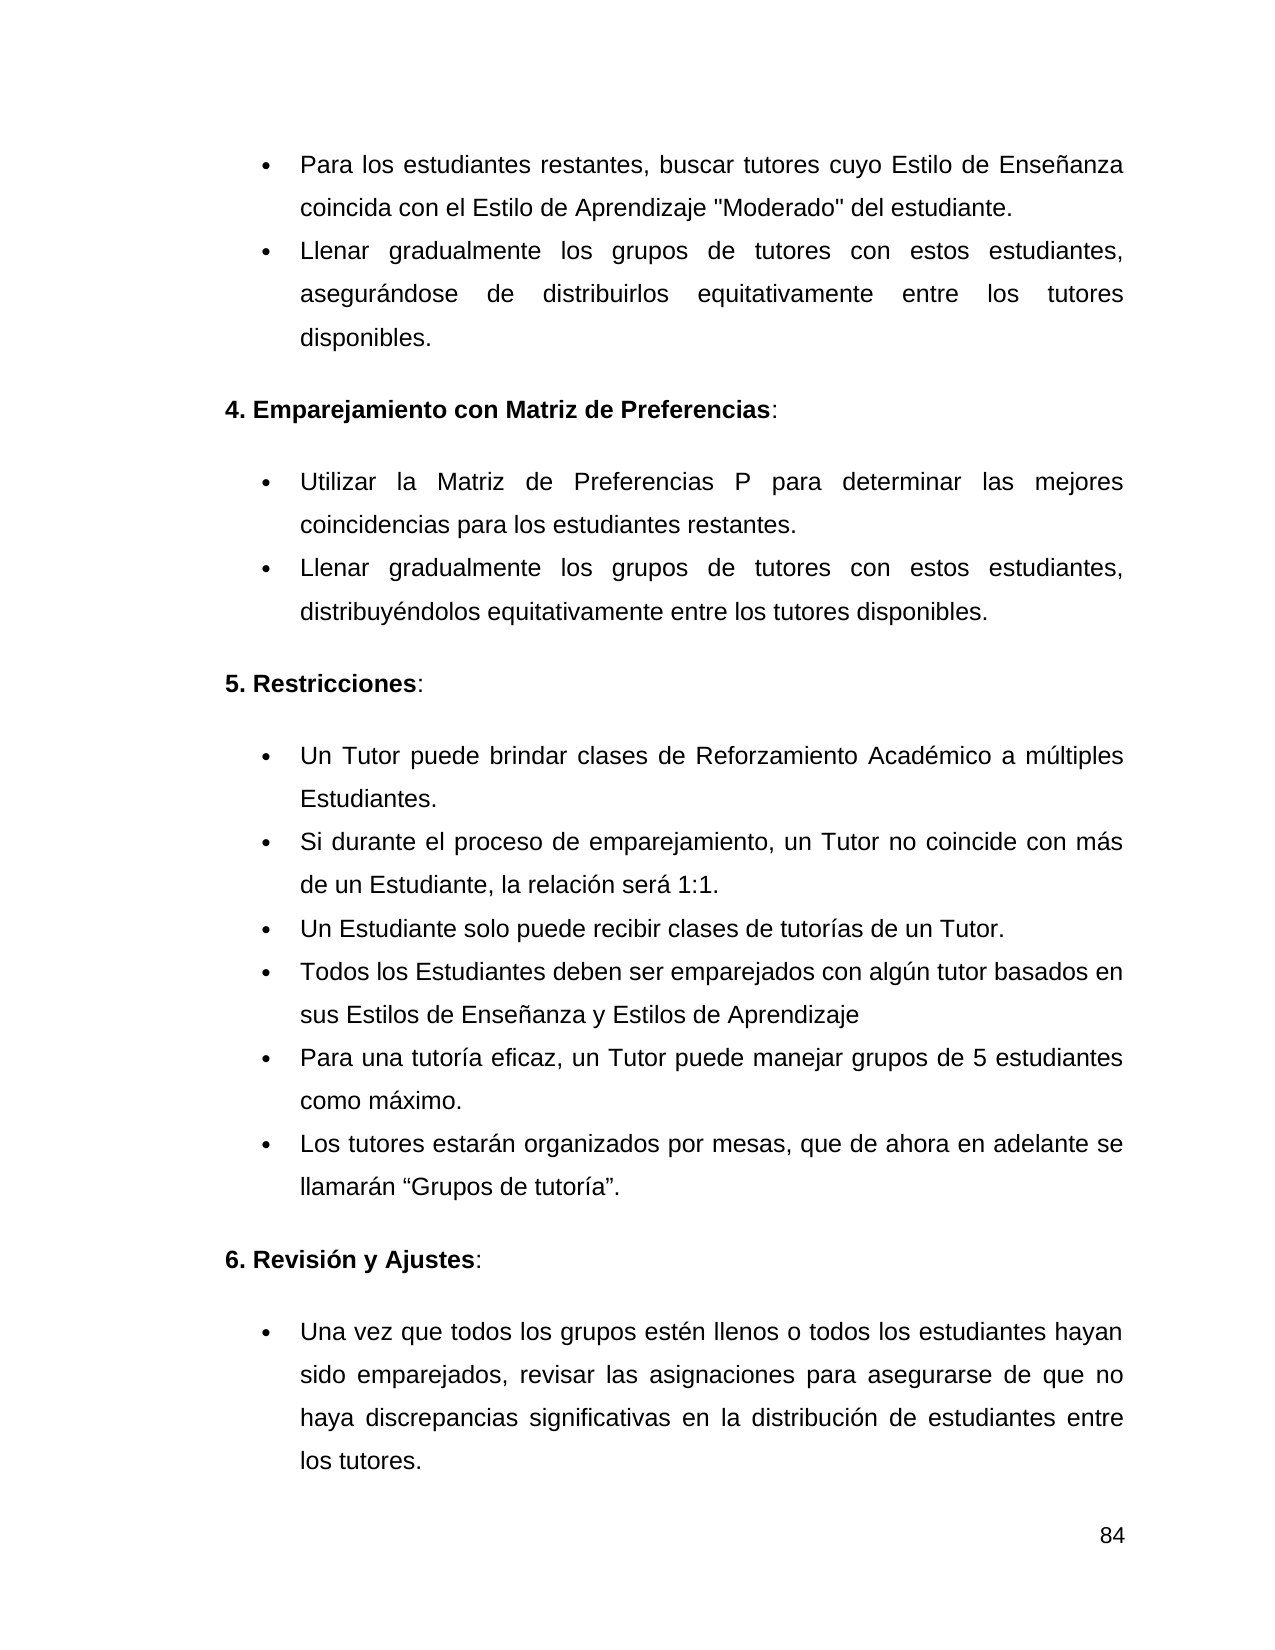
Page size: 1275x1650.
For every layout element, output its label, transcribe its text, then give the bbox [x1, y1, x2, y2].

list Los tutores estarán organizados por mesas, que de ahora en adelante se llamarán “Grupos de tutoría”. [262, 1129, 1125, 1201]
text 6. Revisión y Ajustes: [225, 1244, 1125, 1273]
list Un Tutor puede brindar clases de Reforzamiento Académico a múltiples Estudiantes. [262, 741, 1125, 813]
list Todos los Estudiantes deben ser emparejados con algún tutor basados en sus Estilos de Enseñanza y Estilos de Aprendizaje [262, 957, 1125, 1028]
list Si durante el proceso de emparejamiento, un Tutor no coincide con más de un Estudiante, la relación será 1:1. [262, 827, 1125, 899]
list Un Estudiante solo puede recibir clases de tutorías de un Tutor. [262, 913, 1125, 942]
text 4. Emparejamiento con Matriz de Preferencias: [225, 395, 1125, 423]
list Utilizar la Matriz de Preferencias P para determinar las mejores coincidencias para los estudiantes restantes. [262, 467, 1125, 539]
list Para una tutoría eficaz, un Tutor puede manejar grupos de 5 estudiantes como máximo. [262, 1043, 1125, 1115]
list Llenar gradualmente los grupos de tutores con estos estudiantes, distribuyéndolos equitativamente entre los tutores disponibles. [262, 553, 1125, 625]
text 5. Restricciones: [225, 669, 1125, 697]
list Para los estudiantes restantes, buscar tutores cuyo Estilo de Enseñanza coincida con el Estilo de Aprendizaje "Moderado" del estudiante. [262, 150, 1125, 222]
list Una vez que todos los grupos estén llenos o todos los estudiantes hayan sido emparejados, revisar las asignaciones para asegurarse de que no haya discrepancias significativas en la distribución de estudiantes entre los tutores. [262, 1317, 1125, 1475]
list Llenar gradualmente los grupos de tutores con estos estudiantes, asegurándose de distribuirlos equitativamente entre los tutores disponibles. [262, 236, 1125, 351]
